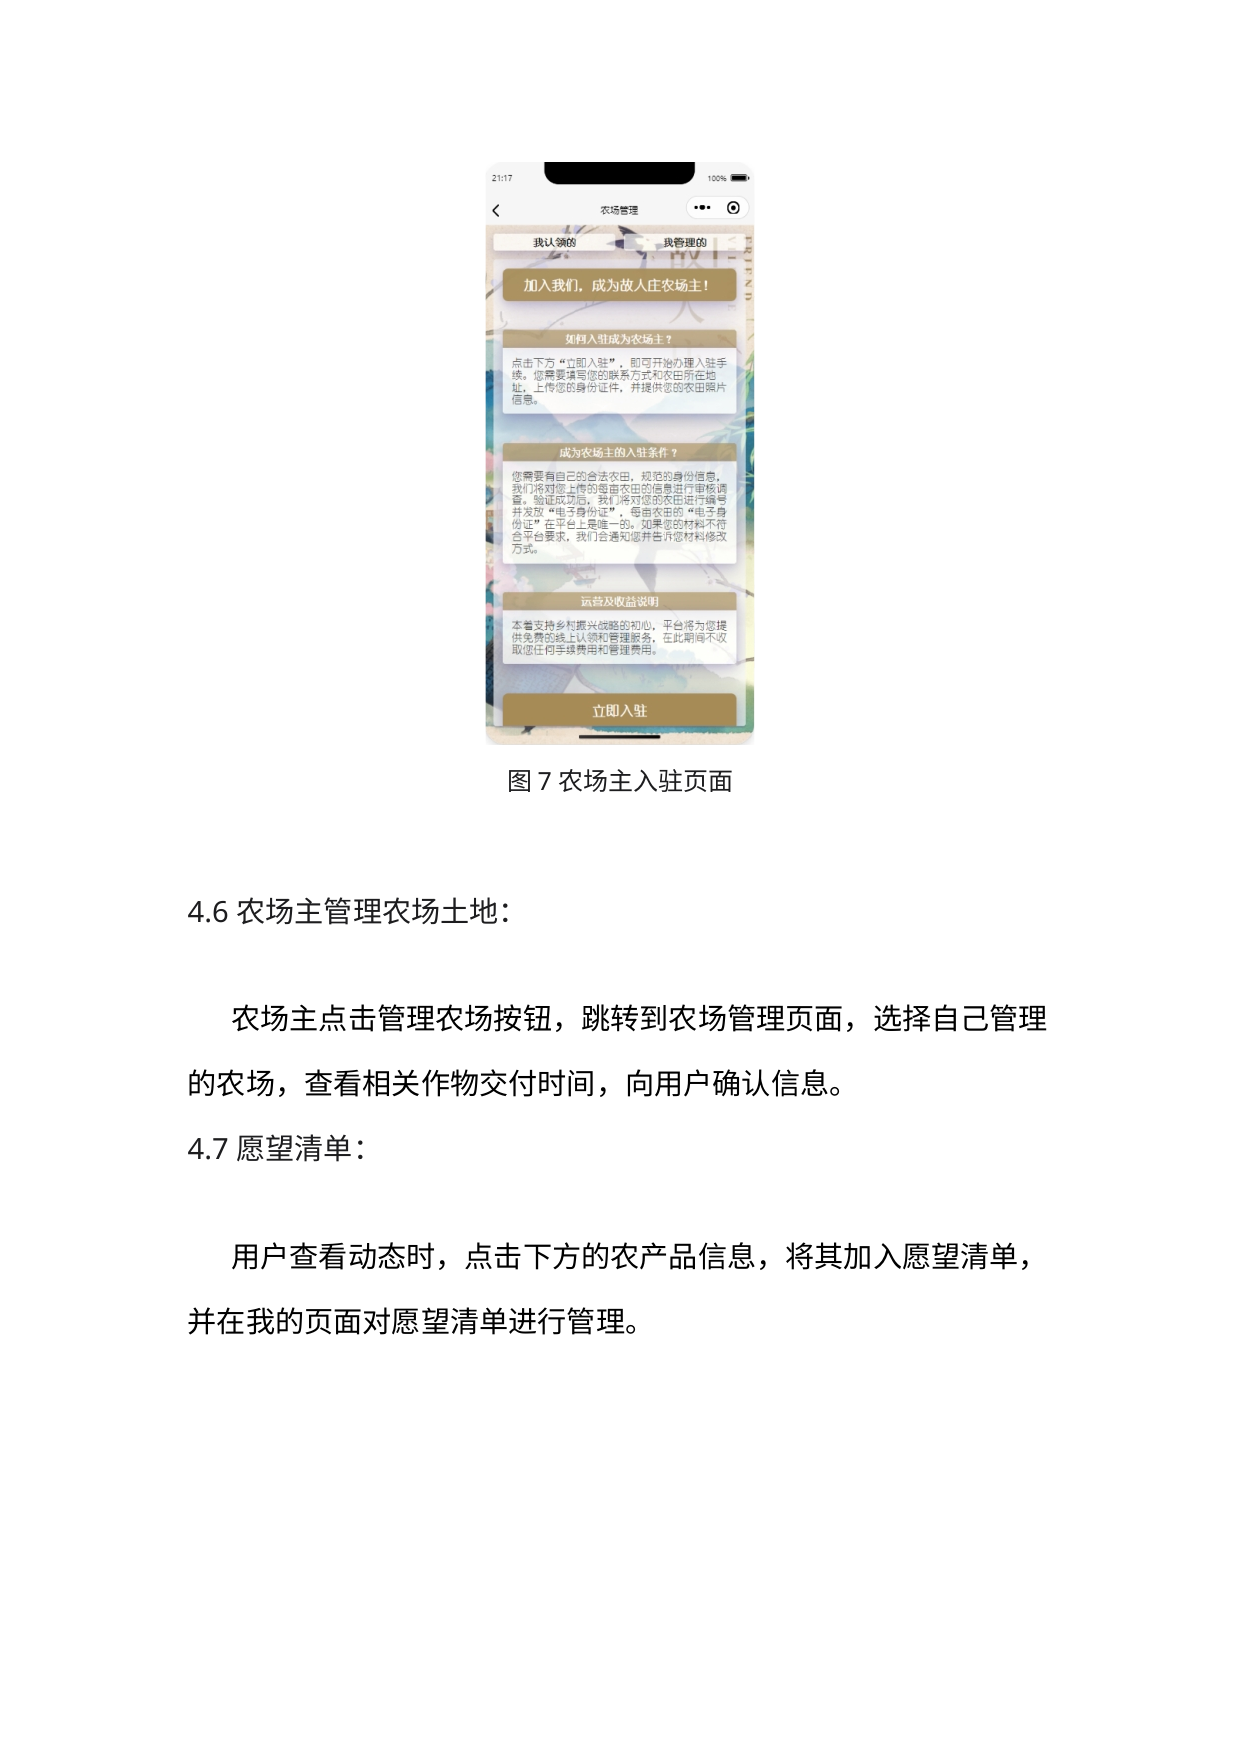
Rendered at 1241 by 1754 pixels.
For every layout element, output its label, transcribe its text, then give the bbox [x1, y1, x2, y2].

text 用户查看动态时，点击下方的农产品信息，将其加入愿望清单，并在我的页面对愿望清单进行管理。 [187, 1222, 1053, 1352]
text 4.6 农场主管理农场土地： [187, 877, 1053, 942]
text 农场主点击管理农场按钮，跳转到农场管理页面，选择自己管理的农场，查看相关作物交付时间，向用户确认信息。 [187, 984, 1053, 1114]
picture [485, 162, 755, 745]
text 4.7 愿望清单： [187, 1114, 1053, 1179]
text 图7 农场主入驻页面 [187, 747, 1053, 812]
